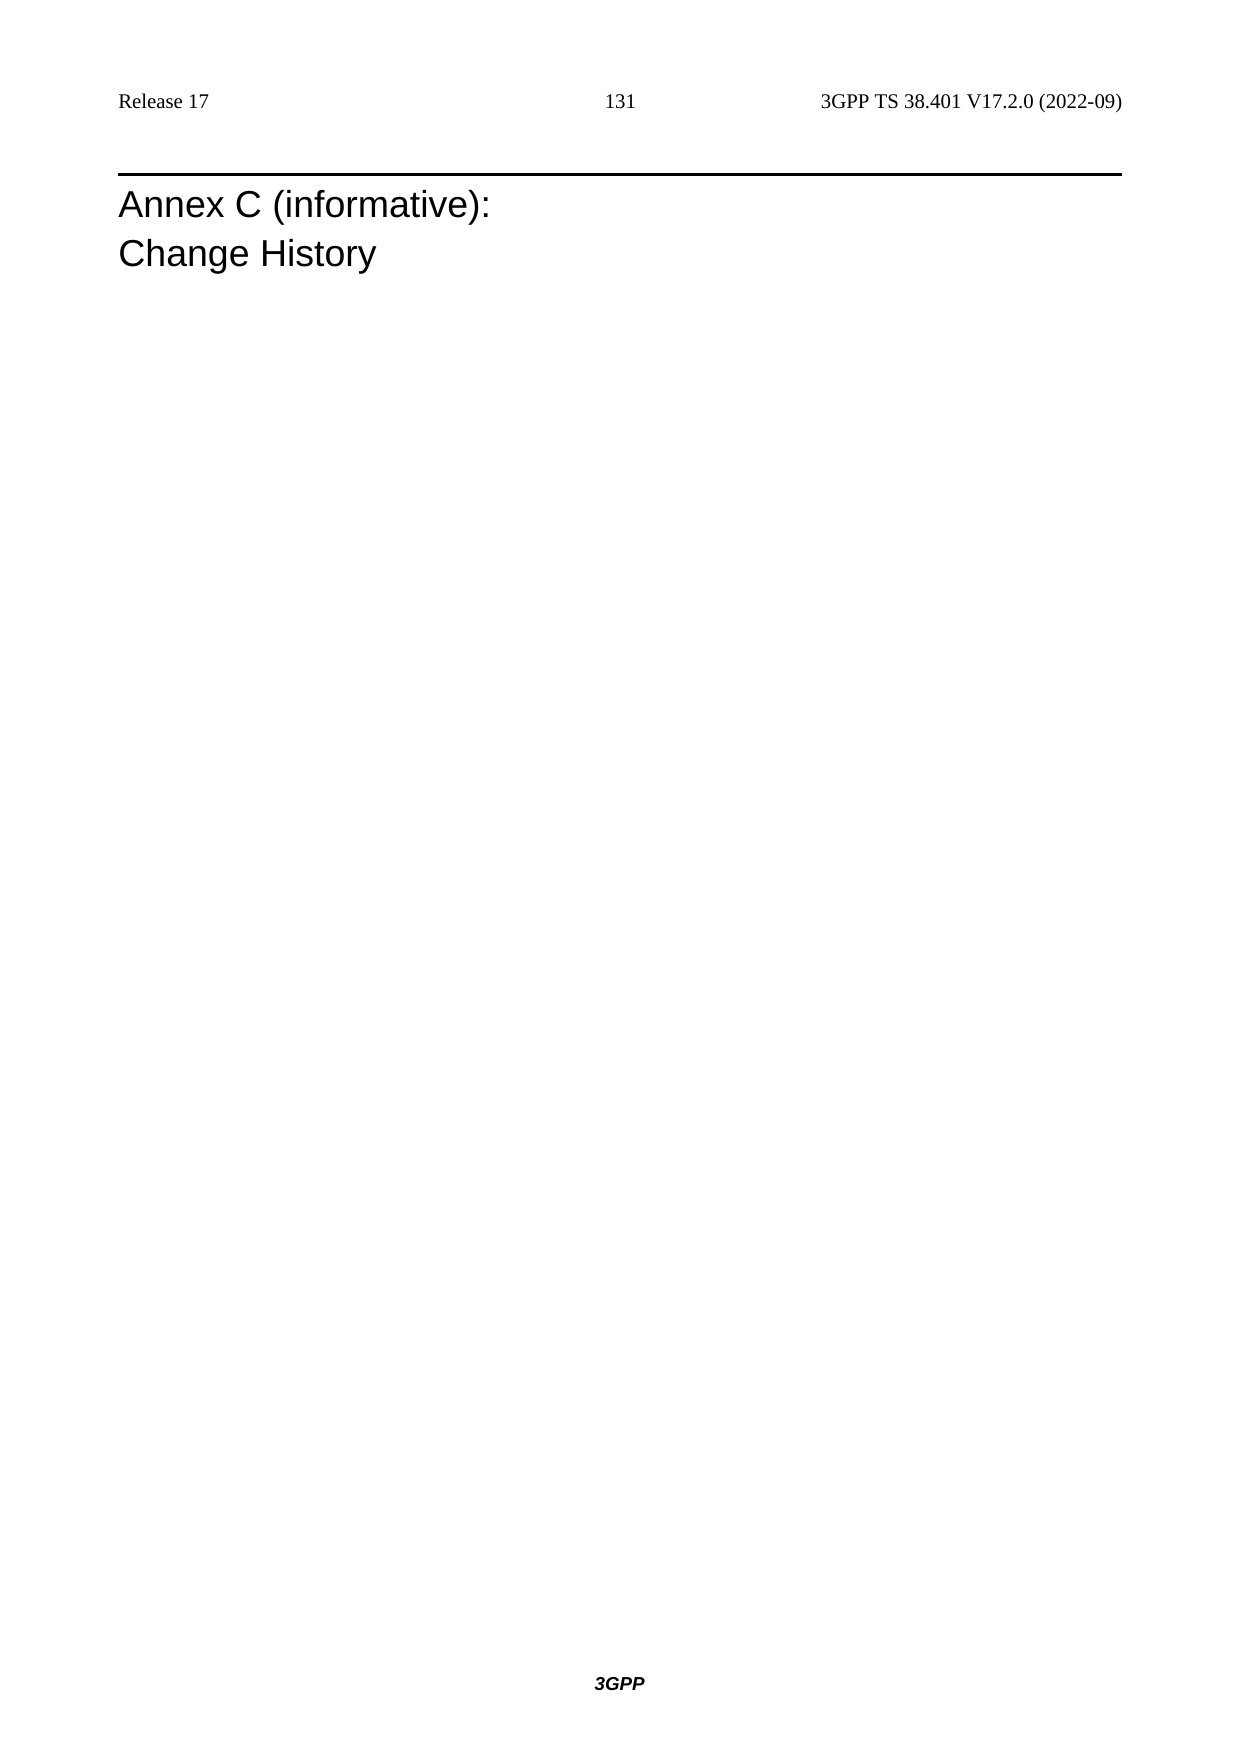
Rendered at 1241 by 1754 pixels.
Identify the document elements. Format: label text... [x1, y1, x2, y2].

subtitle Annex C (informative): Change History [118, 176, 1122, 274]
